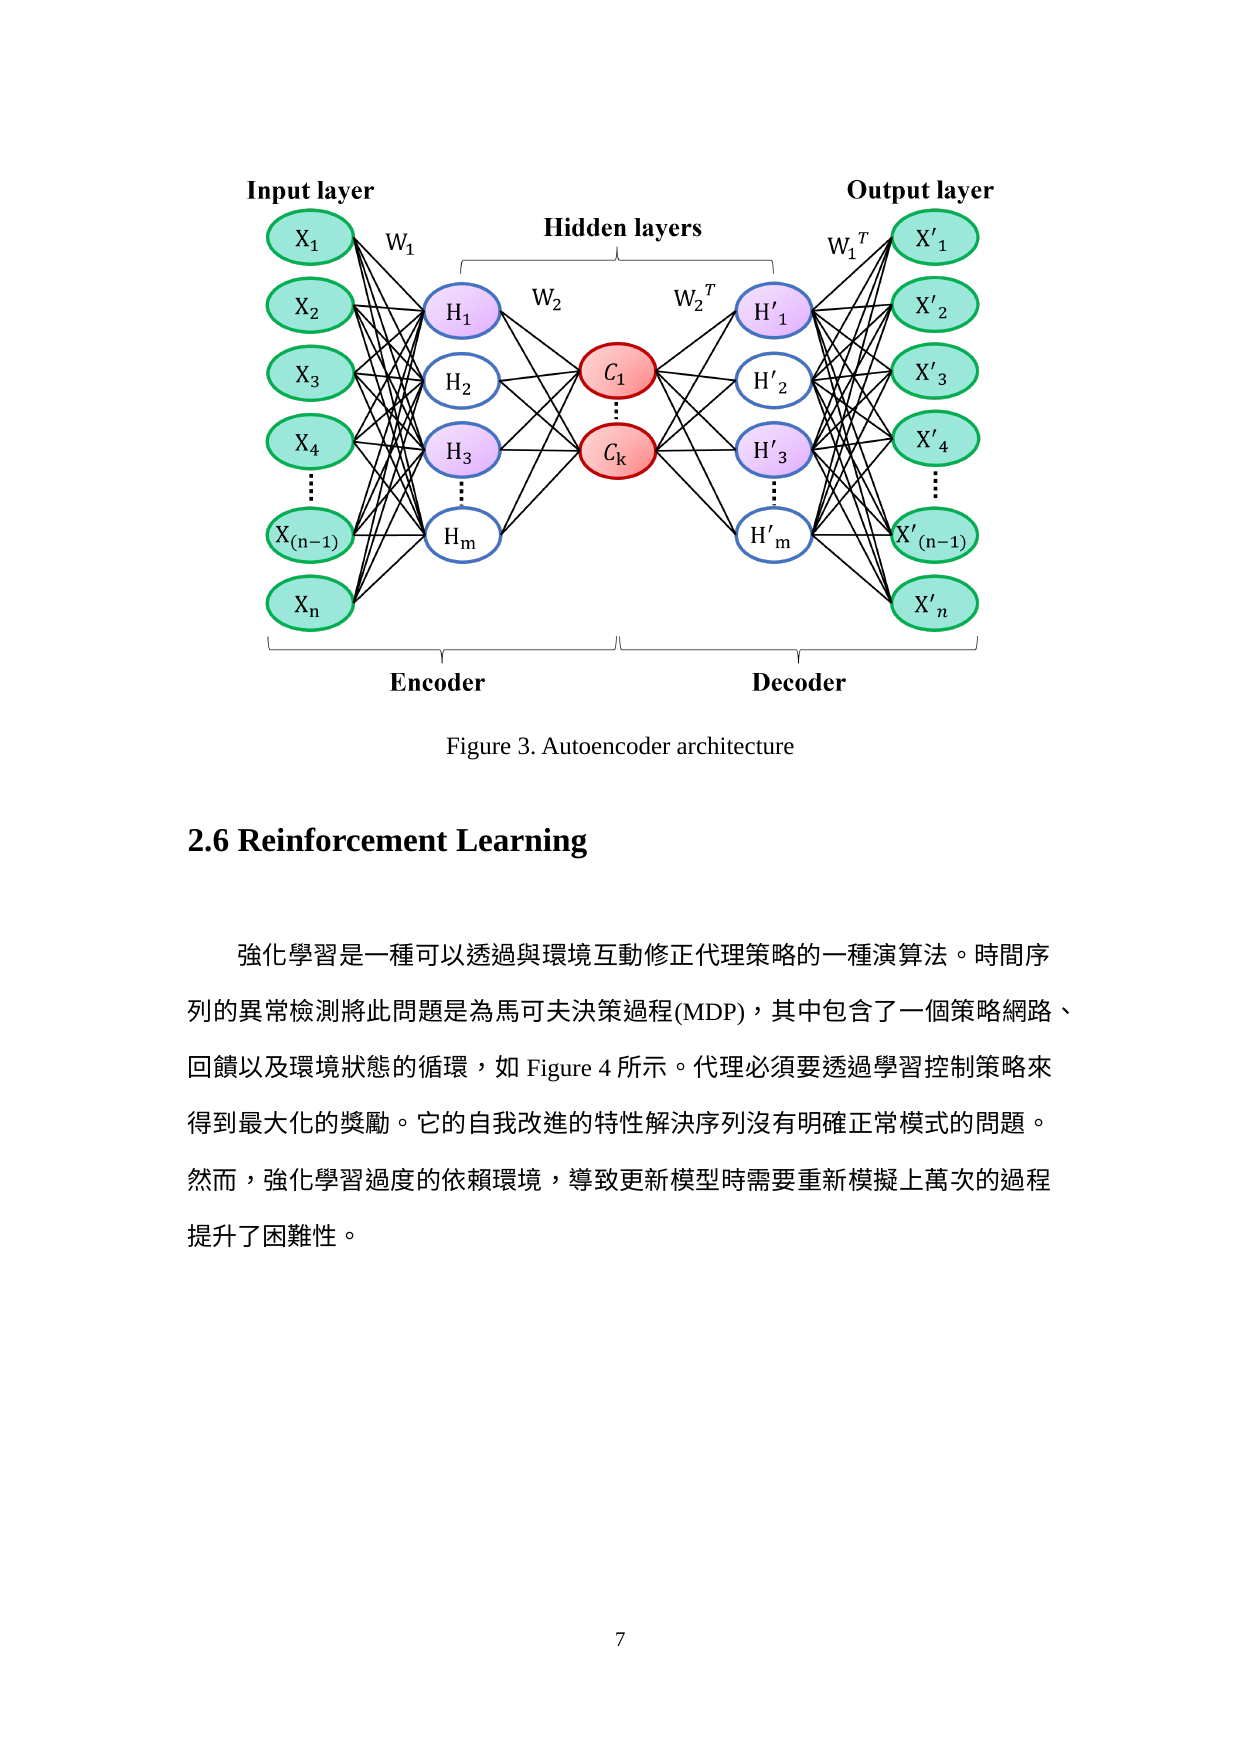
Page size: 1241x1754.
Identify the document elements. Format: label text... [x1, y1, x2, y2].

text 強化學習是一種可以透過與環境互動修正代理策略的一種演算法。時間序列的異常檢測將此問題是為馬可夫決策過程(MDP)，其中包含了一個策略網路、回饋以及環境狀態的循環，如Figure 4所示。代理必須要透過學習控制策略來得到最大化的獎勵。它的自我改進的特性解決序列沒有明確正常模式的問題。然而，強化學習過度的依賴環境，導致更新模型時需要重新模擬上萬次的過程，提升了困難性。 [187, 934, 1053, 1253]
subtitle 2.6 Reinforcement Learning [187, 802, 1053, 877]
picture [230, 164, 1010, 713]
